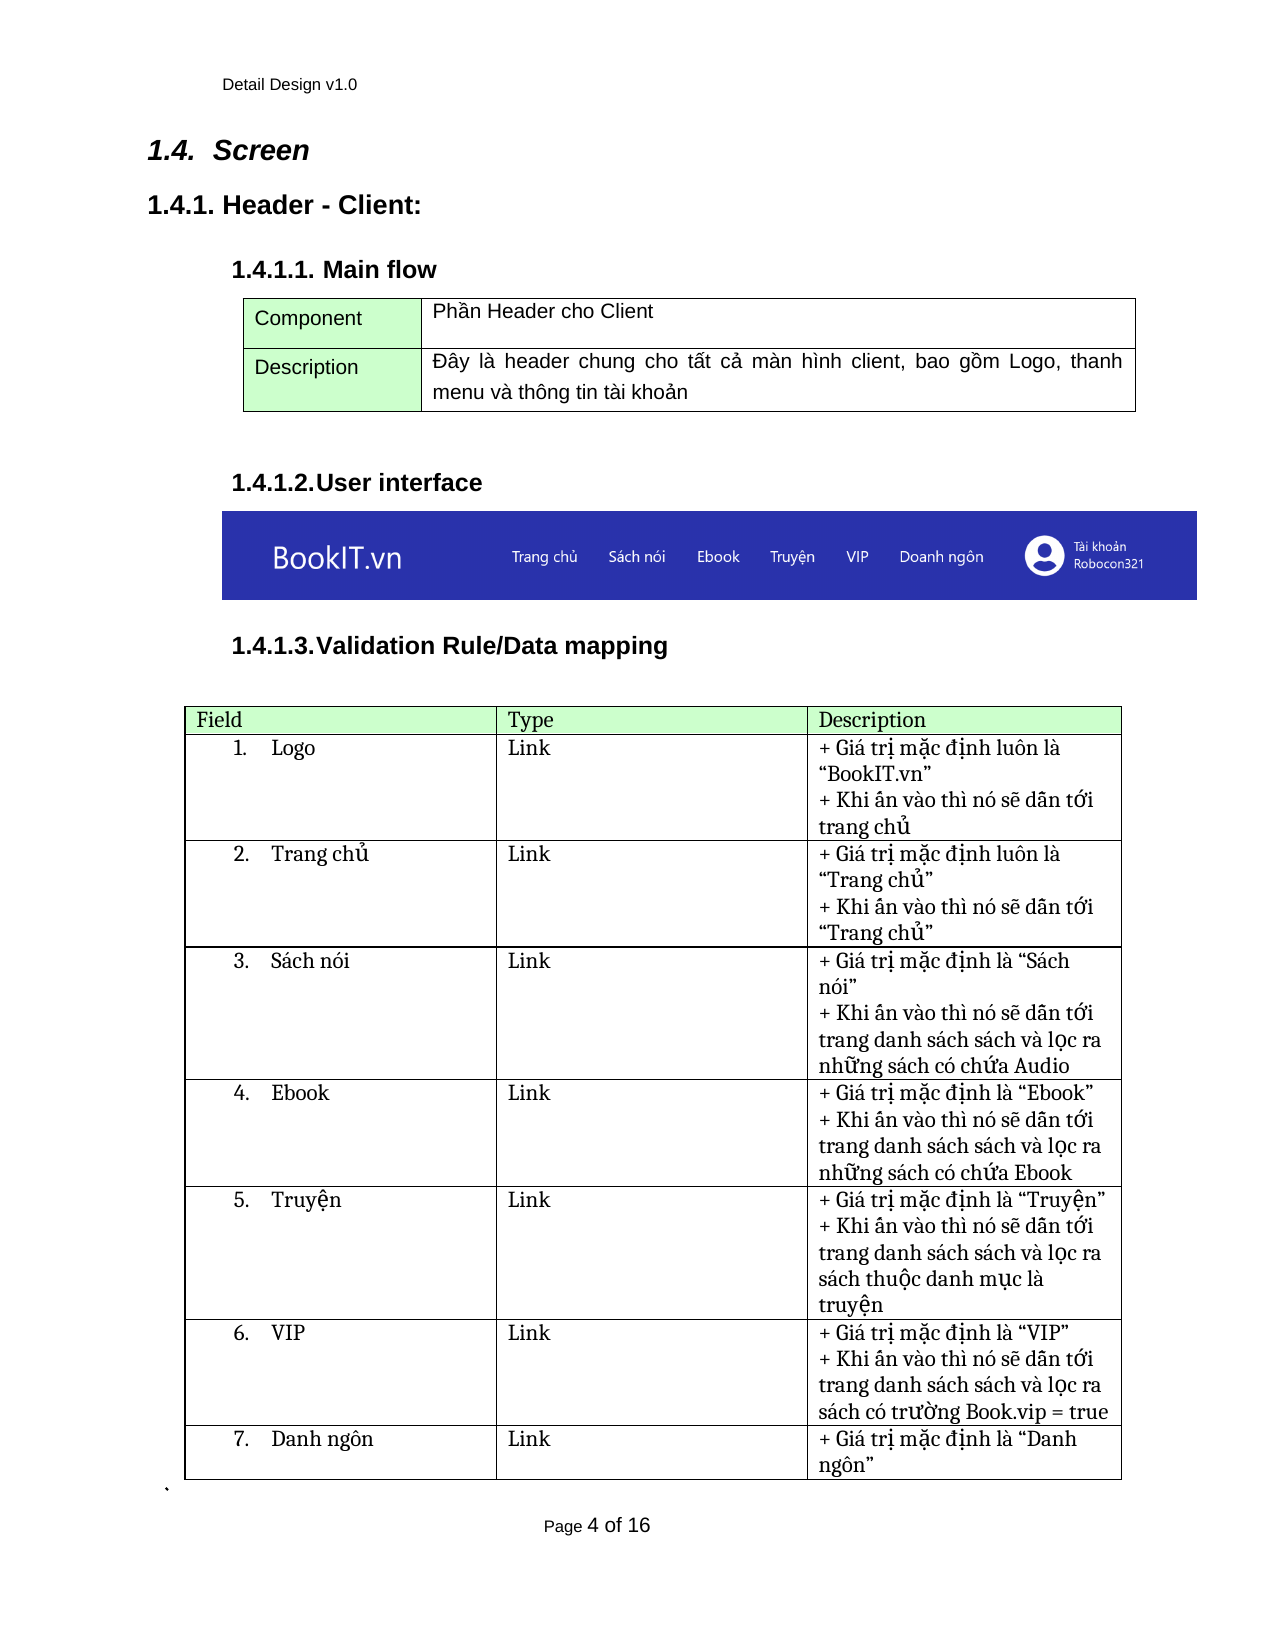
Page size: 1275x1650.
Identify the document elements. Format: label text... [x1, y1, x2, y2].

table_cell Logo [186, 735, 496, 840]
table_cell Trang chủ [186, 841, 496, 946]
table_cell Link [497, 1320, 807, 1425]
subtitle Screen [147, 133, 1128, 167]
table_cell Sách nói [186, 948, 496, 1079]
picture [222, 511, 1197, 600]
table_cell + Giá trị mặc định luôn là “Trang chủ” + Khi ấn vào thì nó sẽ dẫn tới “Trang chủ” [808, 841, 1121, 946]
subtitle Validation Rule/Data mapping [231, 631, 1128, 660]
table_cell Description [244, 349, 421, 411]
table_cell + Giá trị mặc định luôn là “BookIT.vn” + Khi ấn vào thì nó sẽ dẫn tới trang chủ [808, 735, 1121, 840]
table_cell Link [497, 1426, 807, 1479]
table_header Component [244, 299, 421, 348]
table_cell Link [497, 1080, 807, 1186]
table_header Description [808, 707, 1121, 733]
table_cell Link [497, 735, 807, 840]
table_header Field [186, 707, 496, 733]
subtitle Header - Client: [147, 189, 1128, 220]
table_cell + Giá trị mặc định là “Ebook” + Khi ấn vào thì nó sẽ dẫn tới trang danh sách sách và lọc ra những sách có chứa Ebook [808, 1080, 1121, 1186]
table_cell VIP [186, 1320, 496, 1425]
table_cell Truyện [186, 1187, 496, 1318]
subtitle Main flow [231, 255, 1128, 283]
subtitle User interface [231, 468, 1128, 497]
table_cell Ebook [186, 1080, 496, 1186]
table_cell Link [497, 841, 807, 946]
table_cell Đây là header chung cho tất cả màn hình client, bao gồm Logo, thanh menu và thông tin tài khoản [422, 349, 1135, 411]
table_cell Link [497, 1187, 807, 1318]
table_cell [808, 1426, 1121, 1479]
table_cell Danh ngôn [186, 1426, 496, 1479]
table_header Type [497, 707, 807, 733]
table_cell + Giá trị mặc định là “Truyện” + Khi ấn vào thì nó sẽ dẫn tới trang danh sách sách và lọc ra sách thuộc danh mục là truyện [808, 1187, 1121, 1318]
table_cell + Giá trị mặc định là “VIP” + Khi ấn vào thì nó sẽ dẫn tới trang danh sách sách và lọc ra sách có trường Book.vip = true [808, 1320, 1121, 1425]
table_cell Link [497, 948, 807, 1079]
table_cell + Giá trị mặc định là “Sách nói” + Khi ấn vào thì nó sẽ dẫn tới trang danh sách sách và lọc ra những sách có chứa Audio [808, 948, 1121, 1079]
table_header Phần Header cho Client [422, 299, 1135, 348]
